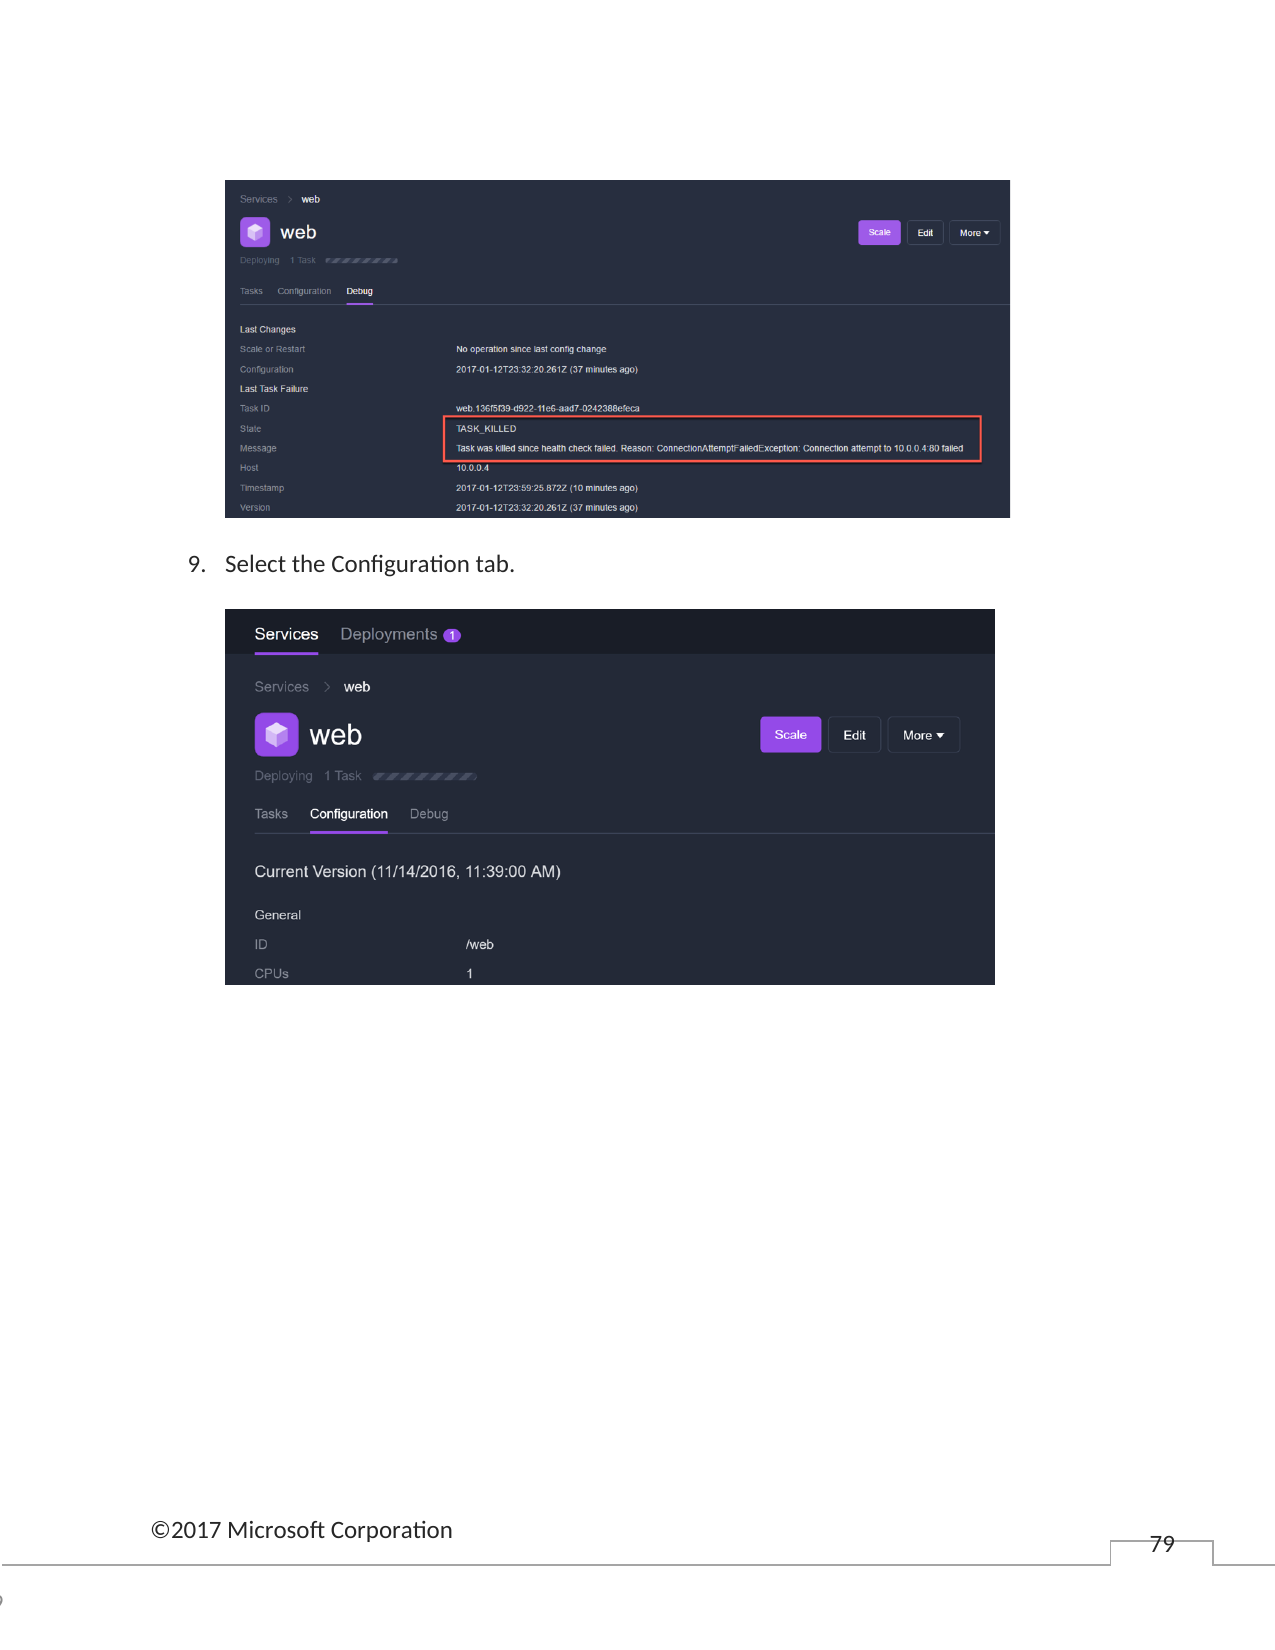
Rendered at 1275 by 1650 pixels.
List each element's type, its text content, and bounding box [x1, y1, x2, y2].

picture [225, 609, 995, 985]
list Select the Configuration tab. [187, 548, 1125, 579]
picture [225, 180, 1011, 518]
